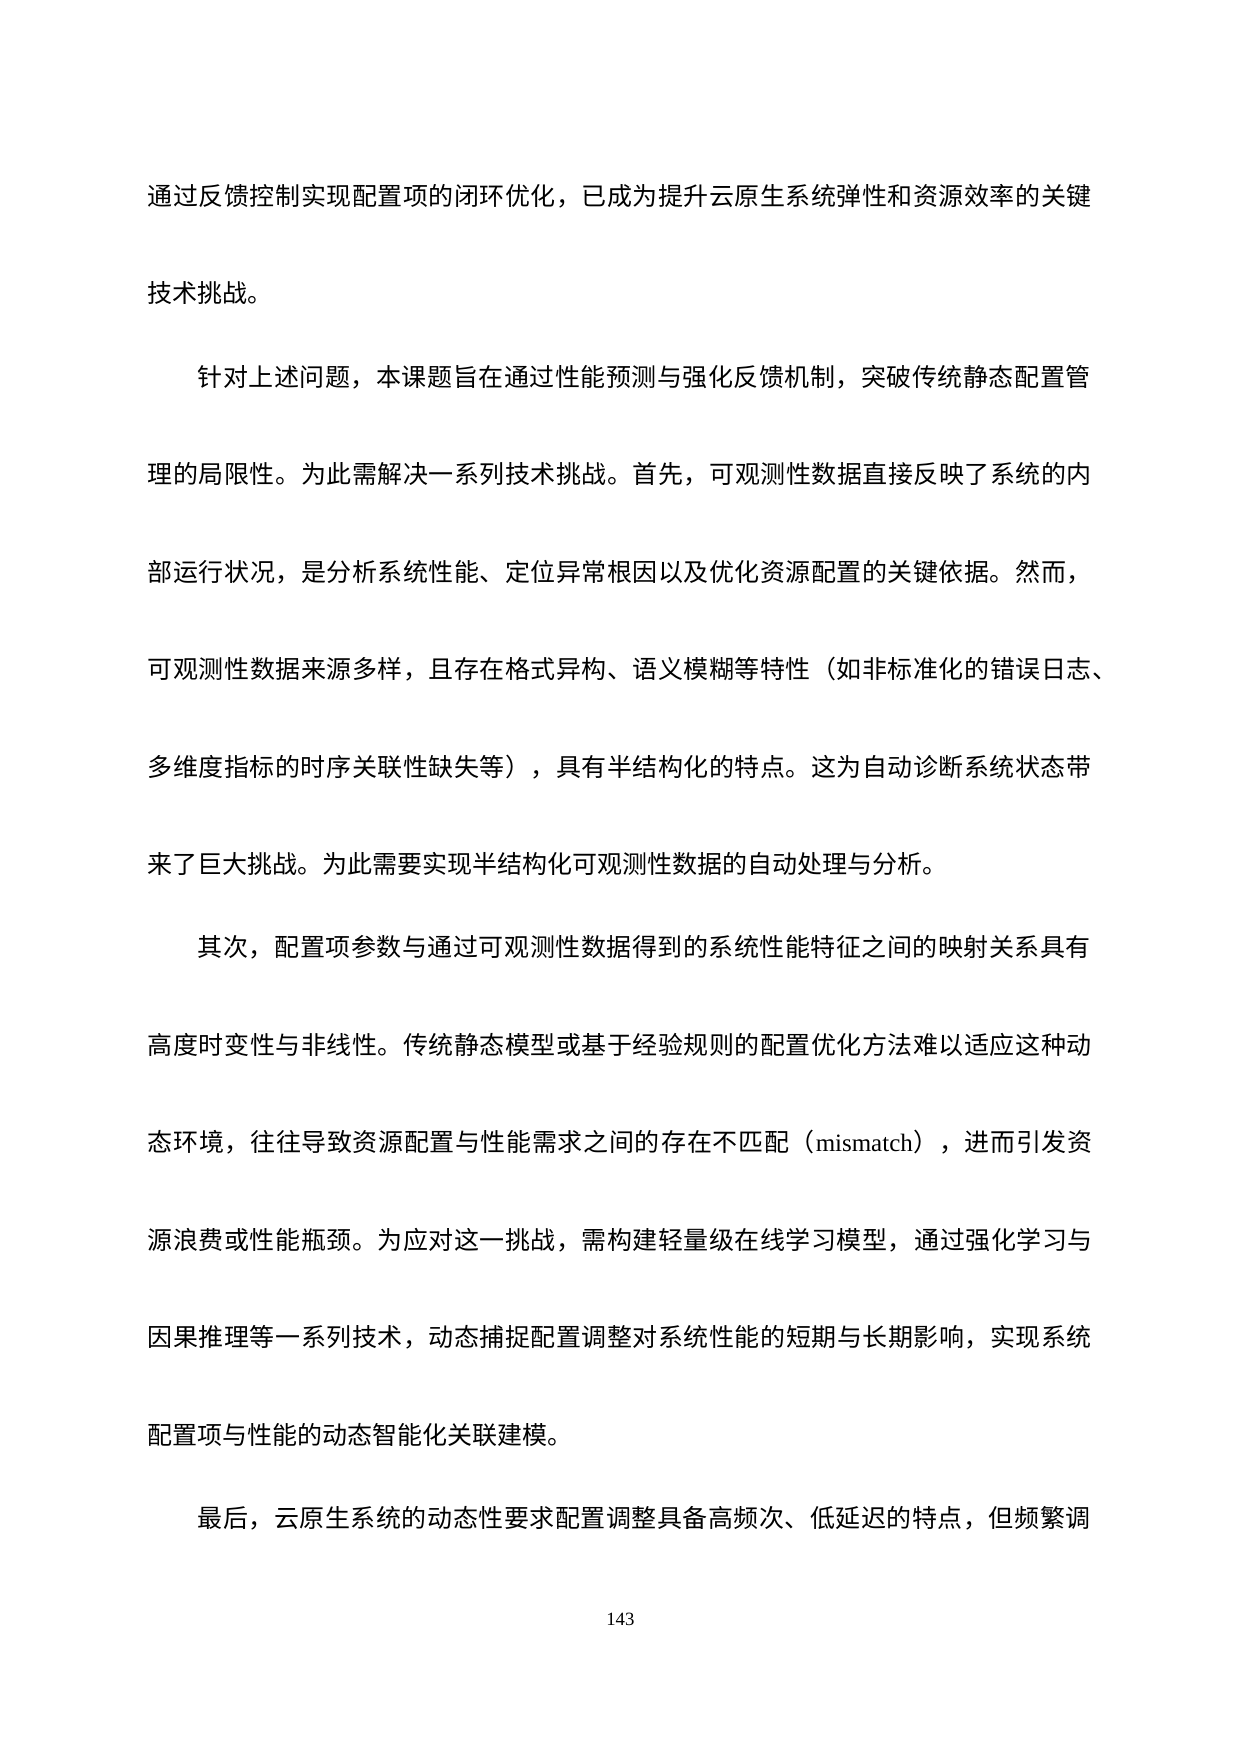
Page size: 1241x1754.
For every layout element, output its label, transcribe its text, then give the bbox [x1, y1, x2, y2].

text 针对上述问题，本课题旨在通过性能预测与强化反馈机制，突破传统静态配置管理的局限性。为此需解决一系列技术挑战。首先，可观测性数据直接反映了系统的内部运行状况，是分析系统性能、定位异常根因以及优化资源配置的关键依据。然而，可观测性数据来源多样，且存在格式异构、语义模糊等特性（如非标准化的错误日志、多维度指标的时序关联性缺失等），具有半结构化的特点。这为自动诊断系统状态带来了巨大挑战。为此需要实现半结构化可观测性数据的自动处理与分析。 [148, 343, 1092, 895]
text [148, 1484, 1092, 1549]
text 其次，配置项参数与通过可观测性数据得到的系统性能特征之间的映射关系具有高度时变性与非线性。传统静态模型或基于经验规则的配置优化方法难以适应这种动态环境，往往导致资源配置与性能需求之间的存在不匹配（mismatch），进而引发资源浪费或性能瓶颈。为应对这一挑战，需构建轻量级在线学习模型，通过强化学习与因果推理等一系列技术，动态捕捉配置调整对系统性能的短期与长期影响，实现系统配置项与性能的动态智能化关联建模。 [148, 913, 1092, 1466]
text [148, 162, 1092, 324]
